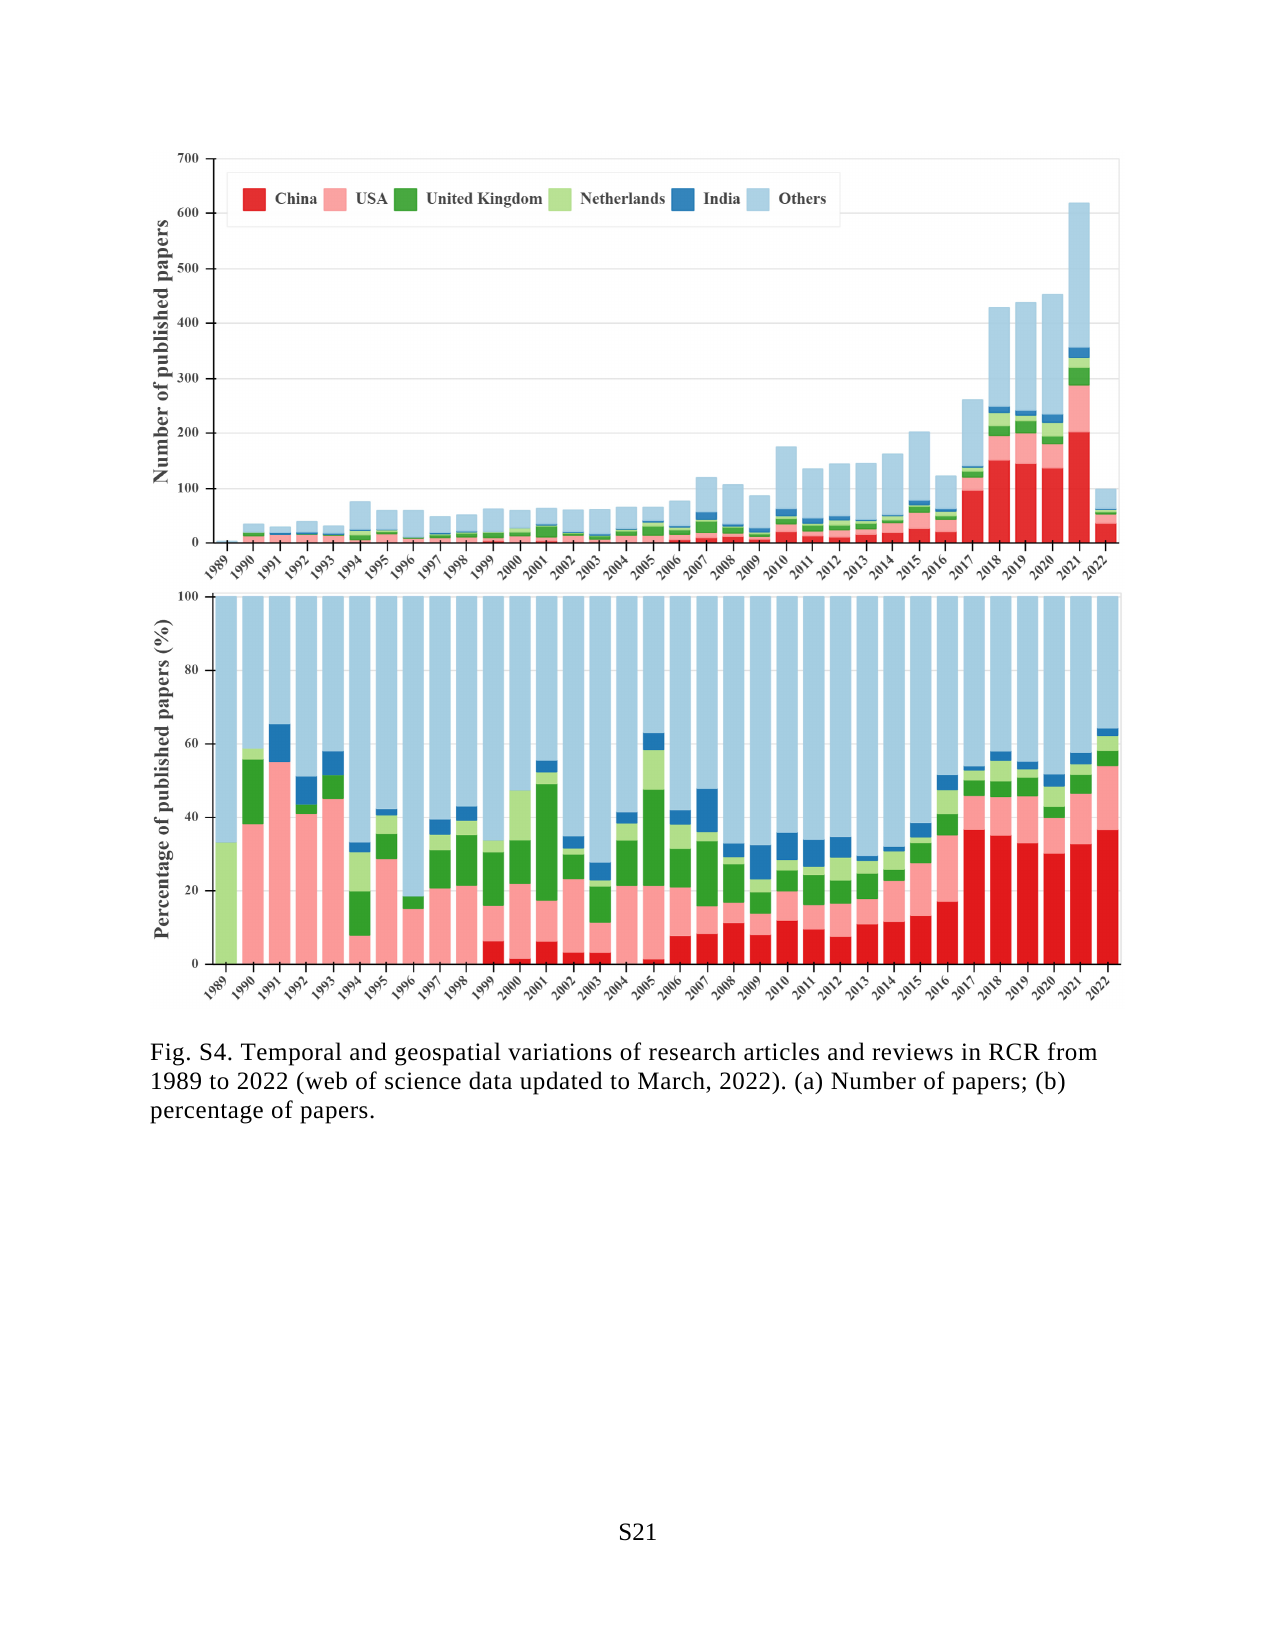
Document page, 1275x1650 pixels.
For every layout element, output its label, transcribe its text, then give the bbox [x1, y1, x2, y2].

text Fig. S4. Temporal and geospatial variations of research articles and reviews in RCR from 1989 to 2022 (web of science data updated to March, 2022). (a) Number of papers; (b) percentage of papers. [150, 1037, 1125, 1124]
picture [150, 150, 1125, 1009]
